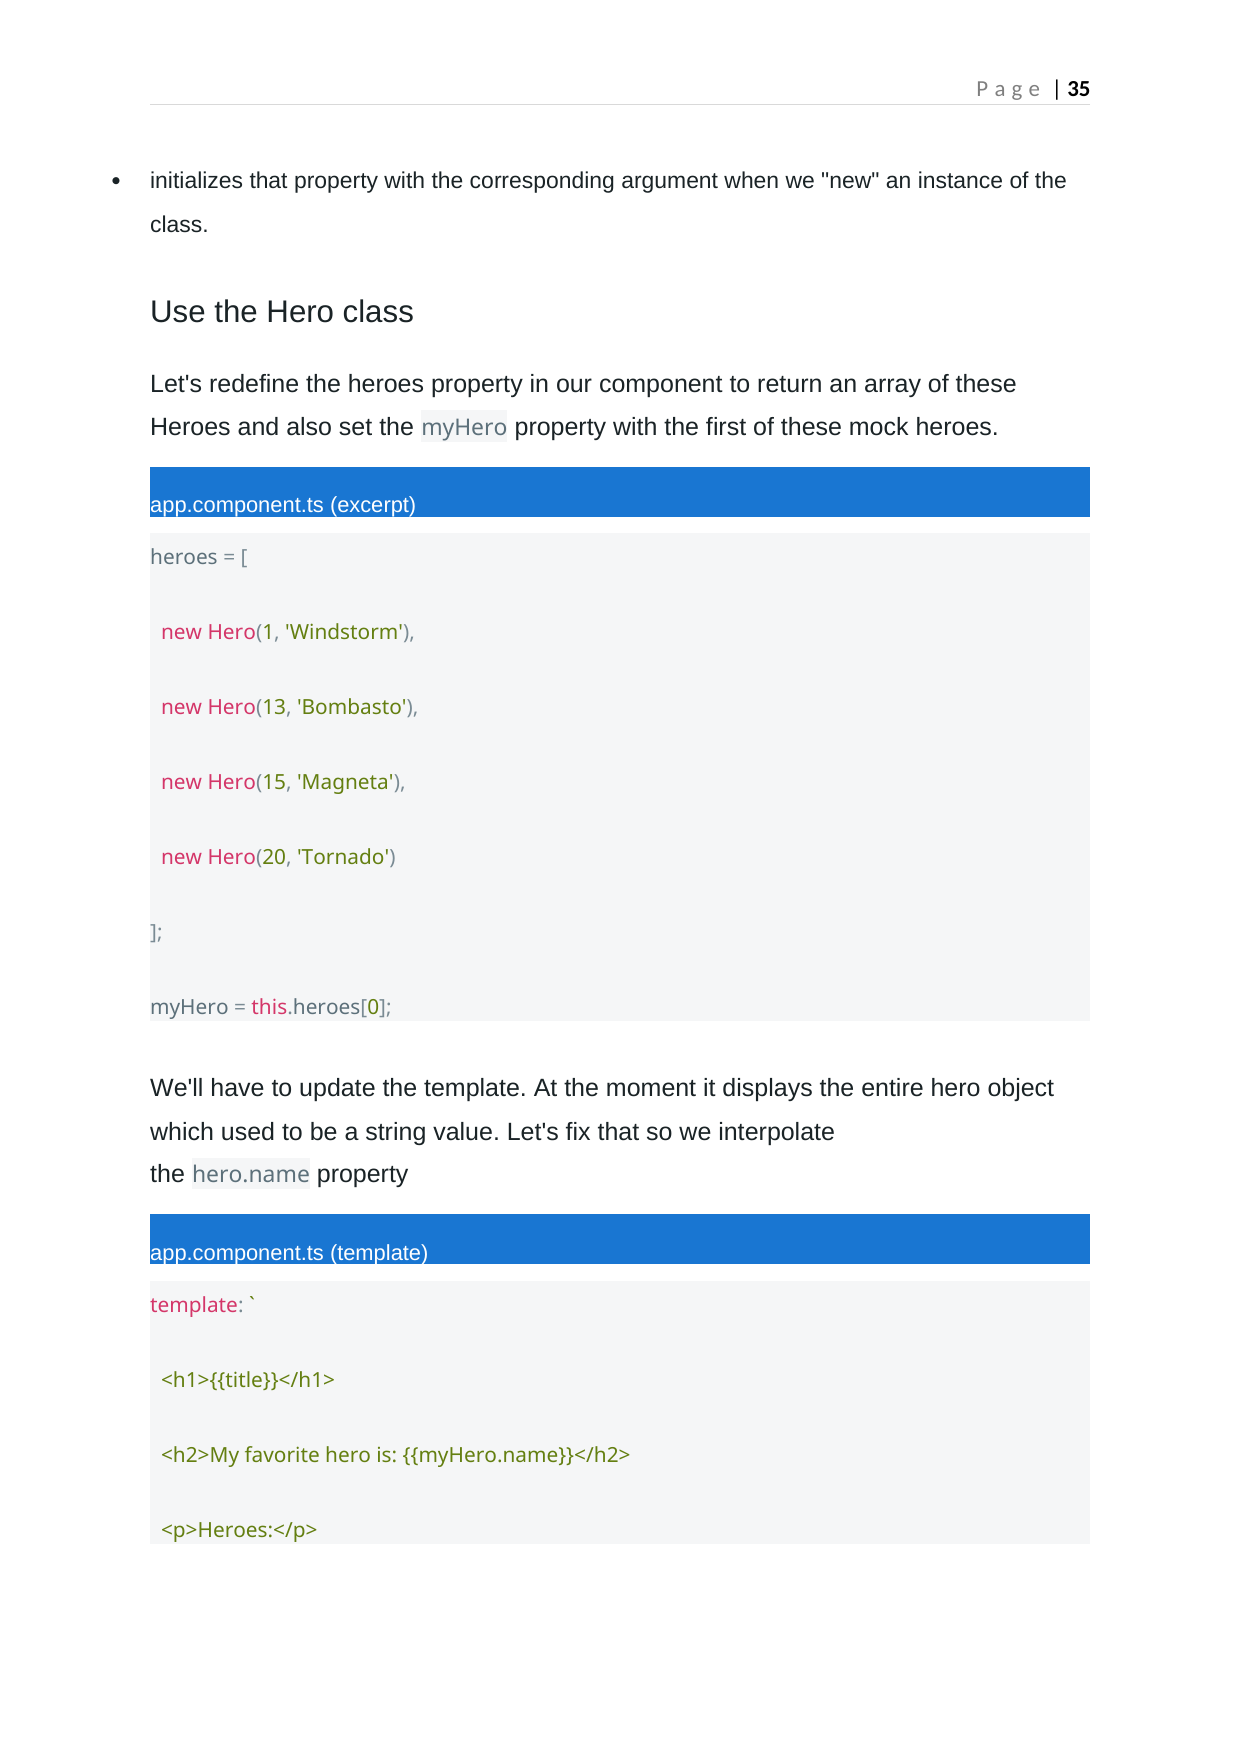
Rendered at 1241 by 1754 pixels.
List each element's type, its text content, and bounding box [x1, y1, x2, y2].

text heroes = [ [150, 533, 1090, 571]
text new Hero(13, 'Bombasto'), [150, 683, 1090, 721]
text new Hero(1, 'Windstorm'), [150, 608, 1090, 646]
list initializes that property with the corresponding argument when we "new" an instance of the class. [112, 150, 1090, 237]
text We'll have to update the template. At the moment it displays the entire hero object which used to be a string value. Let's fix that so we interpolate the hero.name property [150, 1058, 1090, 1189]
text ]; [150, 908, 1090, 946]
text app.component.ts (excerpt) [150, 467, 1090, 517]
text <h2>My favorite hero is: {{myHero.name}}</h2> [150, 1431, 1090, 1469]
text myHero = this.heroes[0]; [150, 983, 1090, 1021]
text Let's redefine the heroes property in our component to return an array of these Heroes and also set the myHero property with the first of these mock heroes. [150, 354, 1090, 442]
text new Hero(20, 'Tornado') [150, 833, 1090, 871]
subtitle Use the Hero class [150, 267, 1090, 329]
text new Hero(15, 'Magneta'), [150, 758, 1090, 796]
text <h1>{{title}}</h1> [150, 1356, 1090, 1394]
text template: ` [150, 1281, 1090, 1319]
text <p>Heroes:</p> [150, 1506, 1090, 1544]
text app.component.ts (template) [150, 1214, 1090, 1264]
